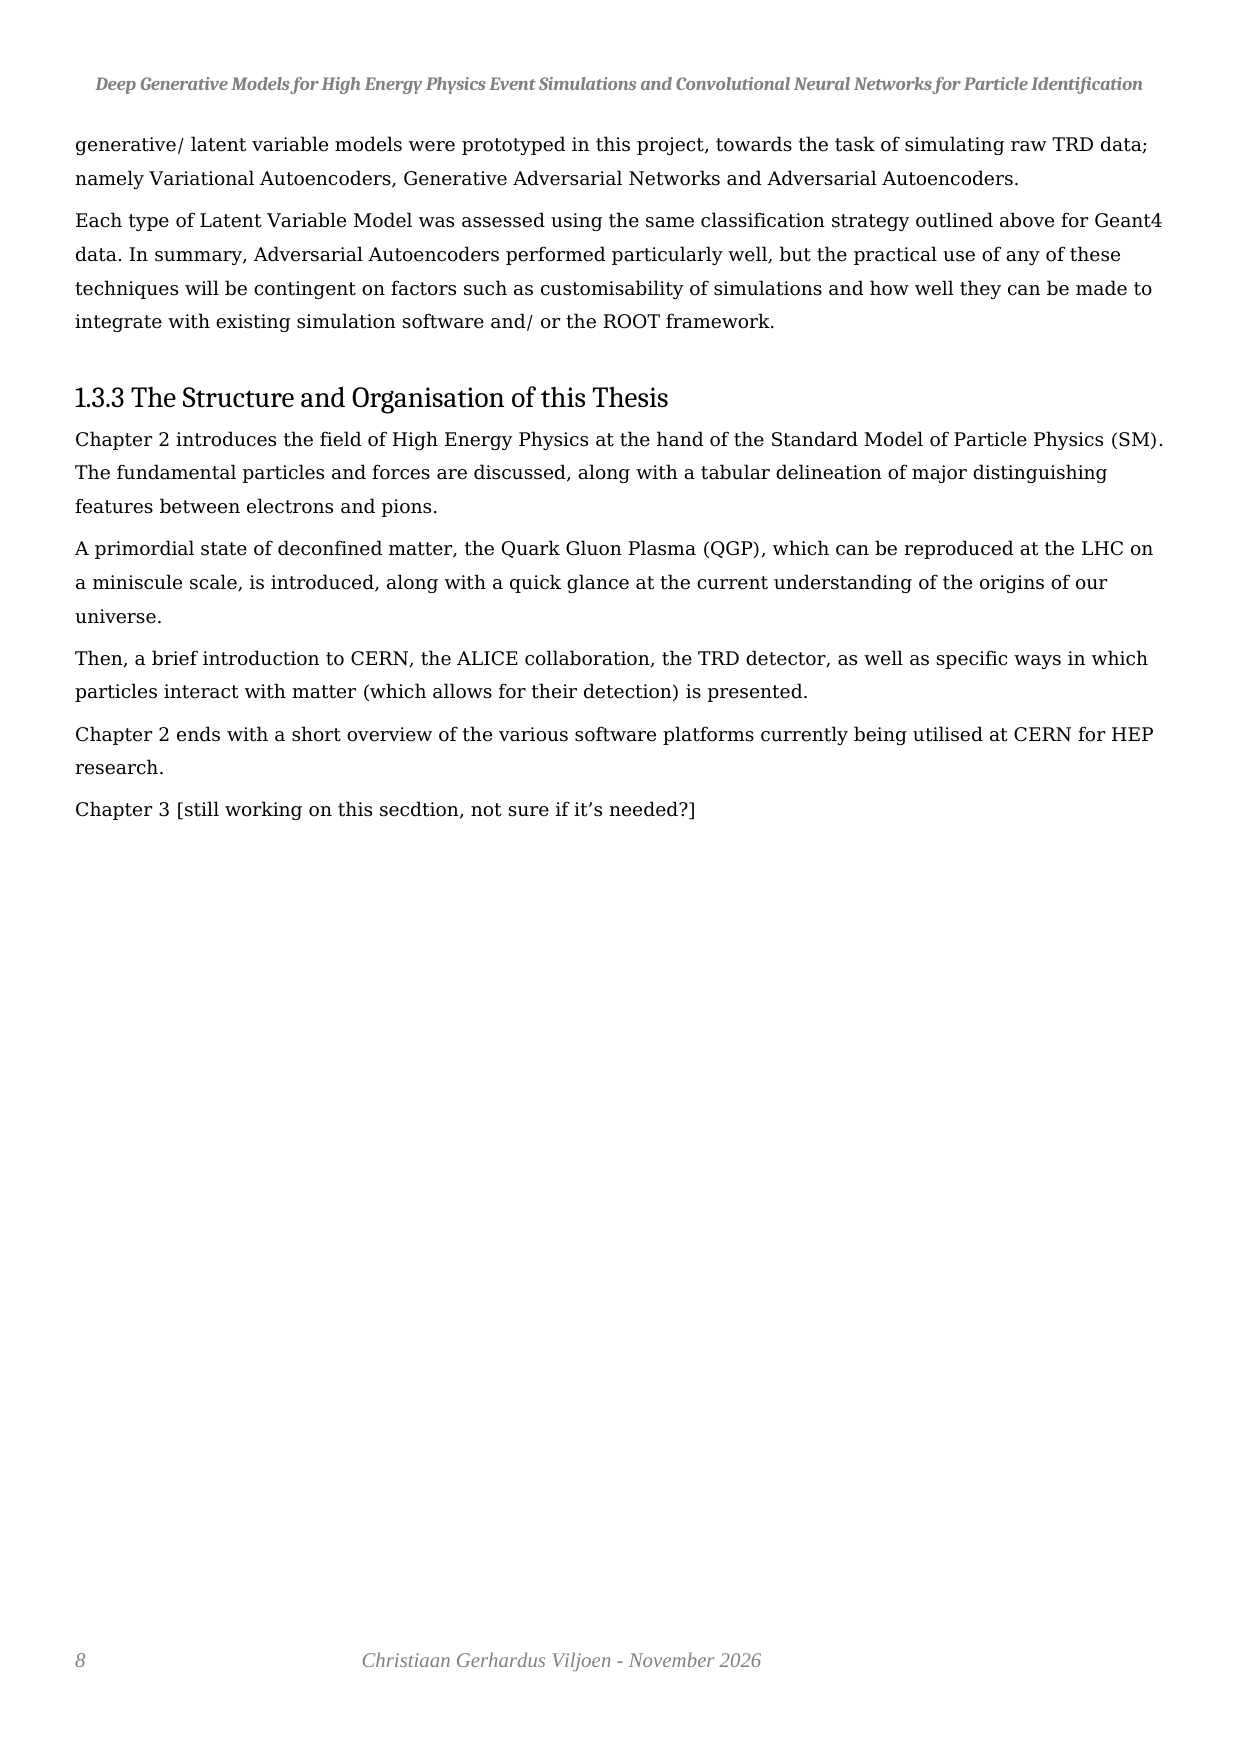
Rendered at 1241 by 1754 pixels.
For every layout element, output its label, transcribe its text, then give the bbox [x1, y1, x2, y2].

text A primordial state of deconfined matter, the Quark Gluon Plasma (QGP), which can be reproduced at the LHC on a miniscule scale, is introduced, along with a quick glance at the current understanding of the origins of our universe. [75, 537, 1165, 627]
text Chapter 2 introduces the field of High Energy Physics at the hand of the Standard Model of Particle Physics (SM). The fundamental particles and forces are discussed, along with a tabular delineation of major distinguishing features between electrons and pions. [75, 427, 1165, 517]
text Then, a brief introduction to CERN, the ALICE collaboration, the TRD detector, as well as specific ways in which particles interact with matter (which allows for their detection) is presented. [75, 646, 1165, 703]
subtitle The Structure and Organisation of this Thesis [75, 381, 1165, 415]
text Each type of Latent Variable Model was assessed using the same classification strategy outlined above for Geant4 data. In summary, Adversarial Autoencoders performed particularly well, but the practical use of any of these techniques will be contingent on factors such as customisability of simulations and how well they can be made to integrate with existing simulation software and/ or the ROOT framework. [75, 209, 1165, 332]
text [75, 133, 1165, 189]
text Chapter 3 [still working on this secdtion, not sure if it’s needed?] [75, 798, 1165, 821]
text Chapter 2 ends with a short overview of the various software platforms currently being utilised at CERN for HEP research. [75, 722, 1165, 778]
